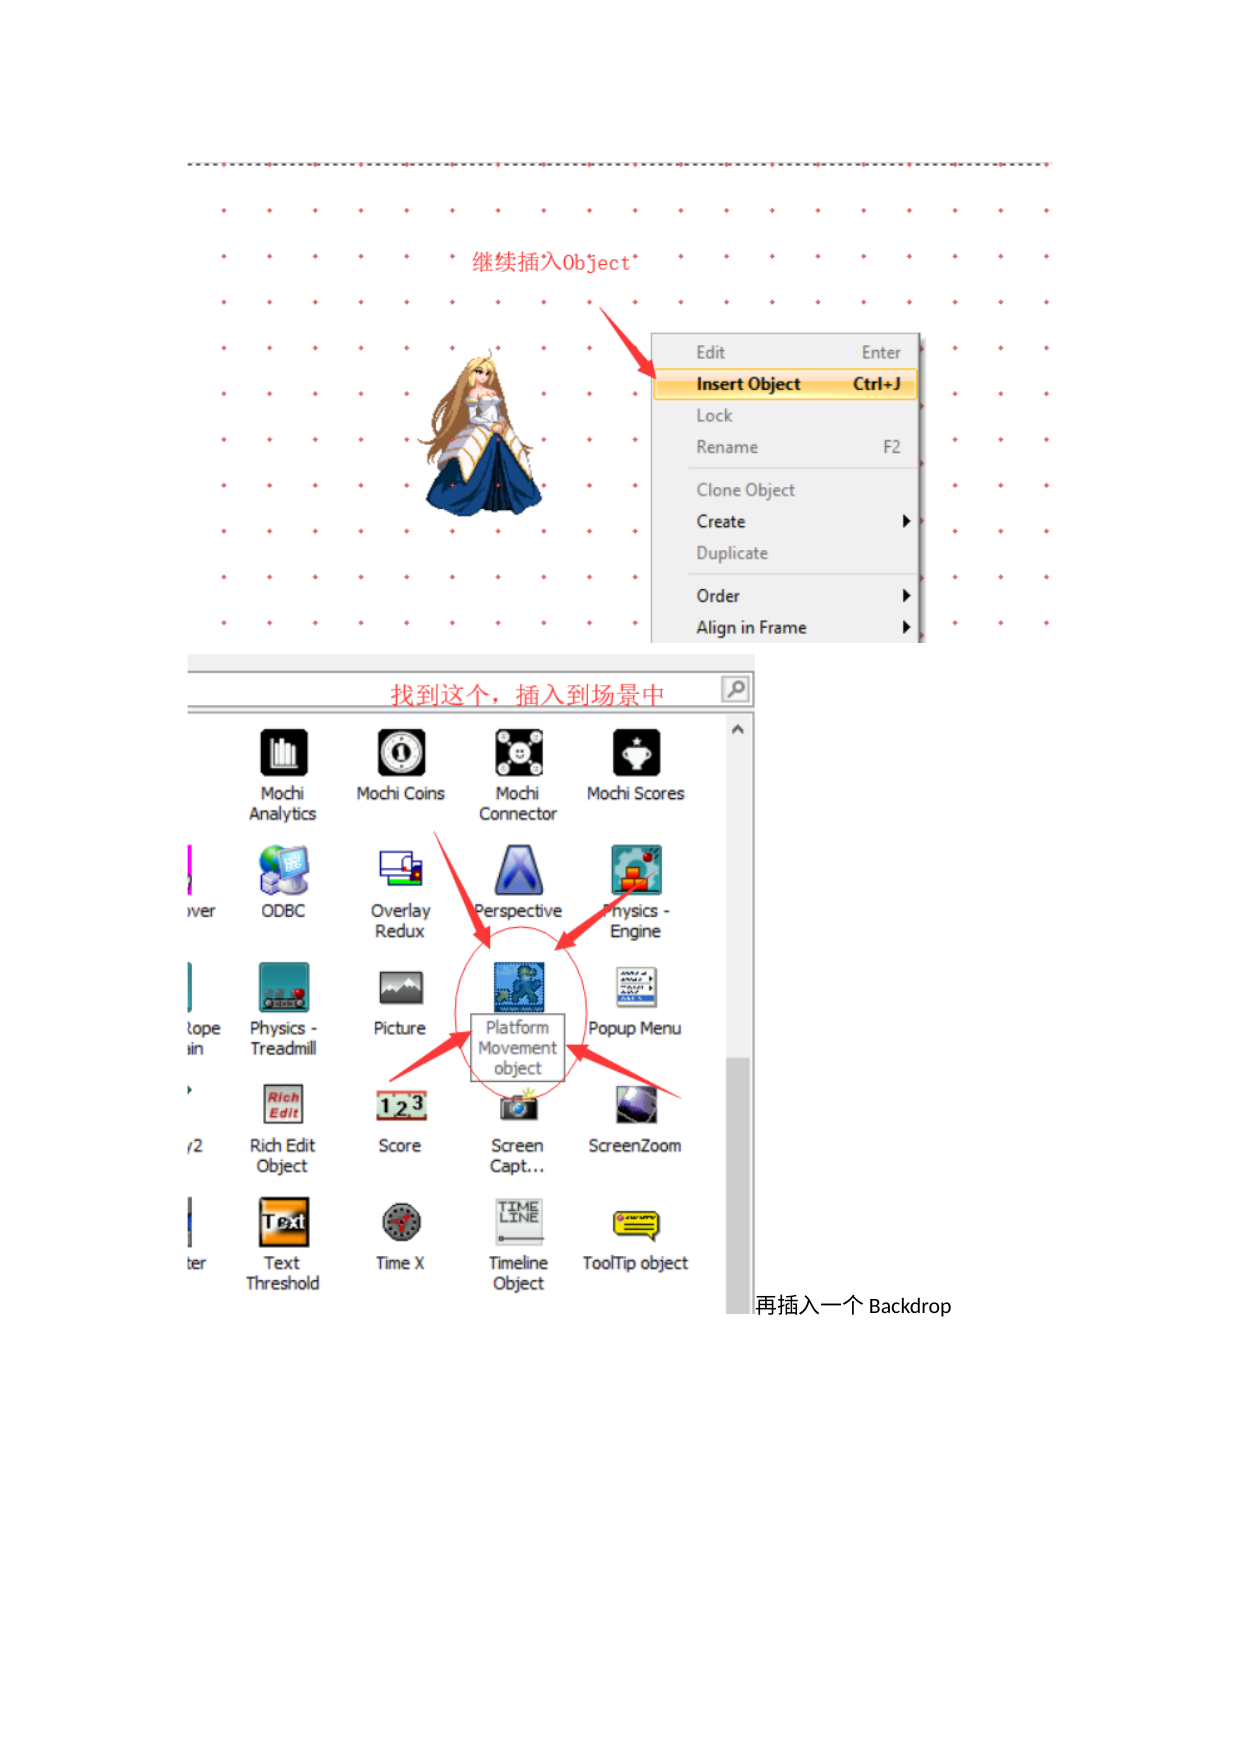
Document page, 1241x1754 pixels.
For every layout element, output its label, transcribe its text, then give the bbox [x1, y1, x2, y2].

picture [187, 649, 755, 1314]
picture [187, 162, 1053, 643]
